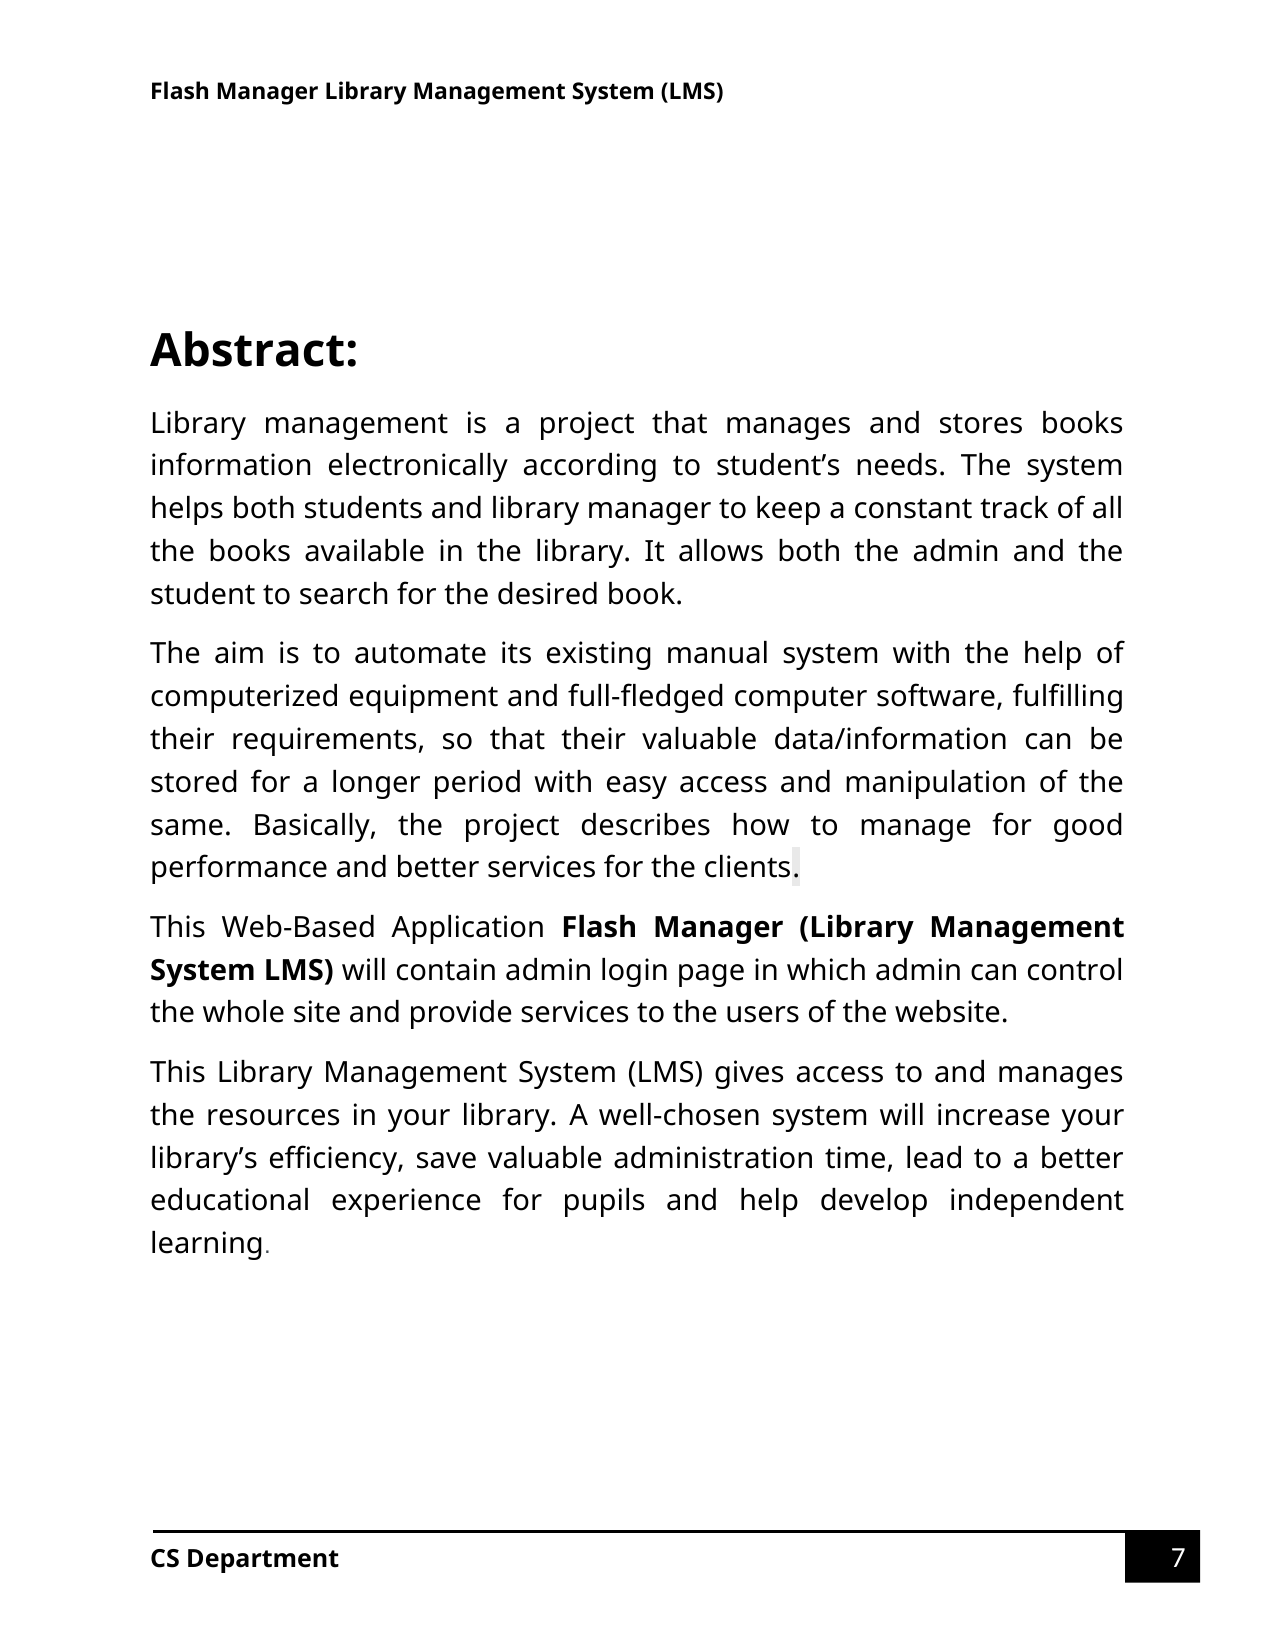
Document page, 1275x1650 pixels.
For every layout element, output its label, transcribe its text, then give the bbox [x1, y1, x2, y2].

text Abstract: [150, 318, 1125, 380]
text The aim is to automate its existing manual system with the help of computerized equipment and full-fledged computer software, fulfilling their requirements, so that their valuable data/information can be stored for a longer period with easy access and manipulation of the same. Basically, the project describes how to manage for good performance and better services for the clients. [150, 633, 1125, 886]
text Library management is a project that manages and stores books information electronically according to student’s needs. The system helps both students and library manager to keep a constant track of all the books available in the library. It allows both the admin and the student to search for the desired book. [150, 402, 1125, 613]
text This Web-Based Application Flash Manager (Library Management System LMS) will contain admin login page in which admin can control the whole site and provide services to the users of the website. [150, 906, 1125, 1031]
text This Library Management System (LMS) gives access to and manages the resources in your library.​ A well-chosen system will increase your library’s efficiency, save valuable administration time, lead to a better educational experience for pupils and help develop independent learning. [150, 1219, 1125, 1262]
text This Library Management System (LMS) gives access to and manages the resources in your library.​ A well-chosen system will increase your library’s efficiency, save valuable administration time, lead to a better educational experience for pupils and help develop independent learning. [150, 1134, 1125, 1180]
